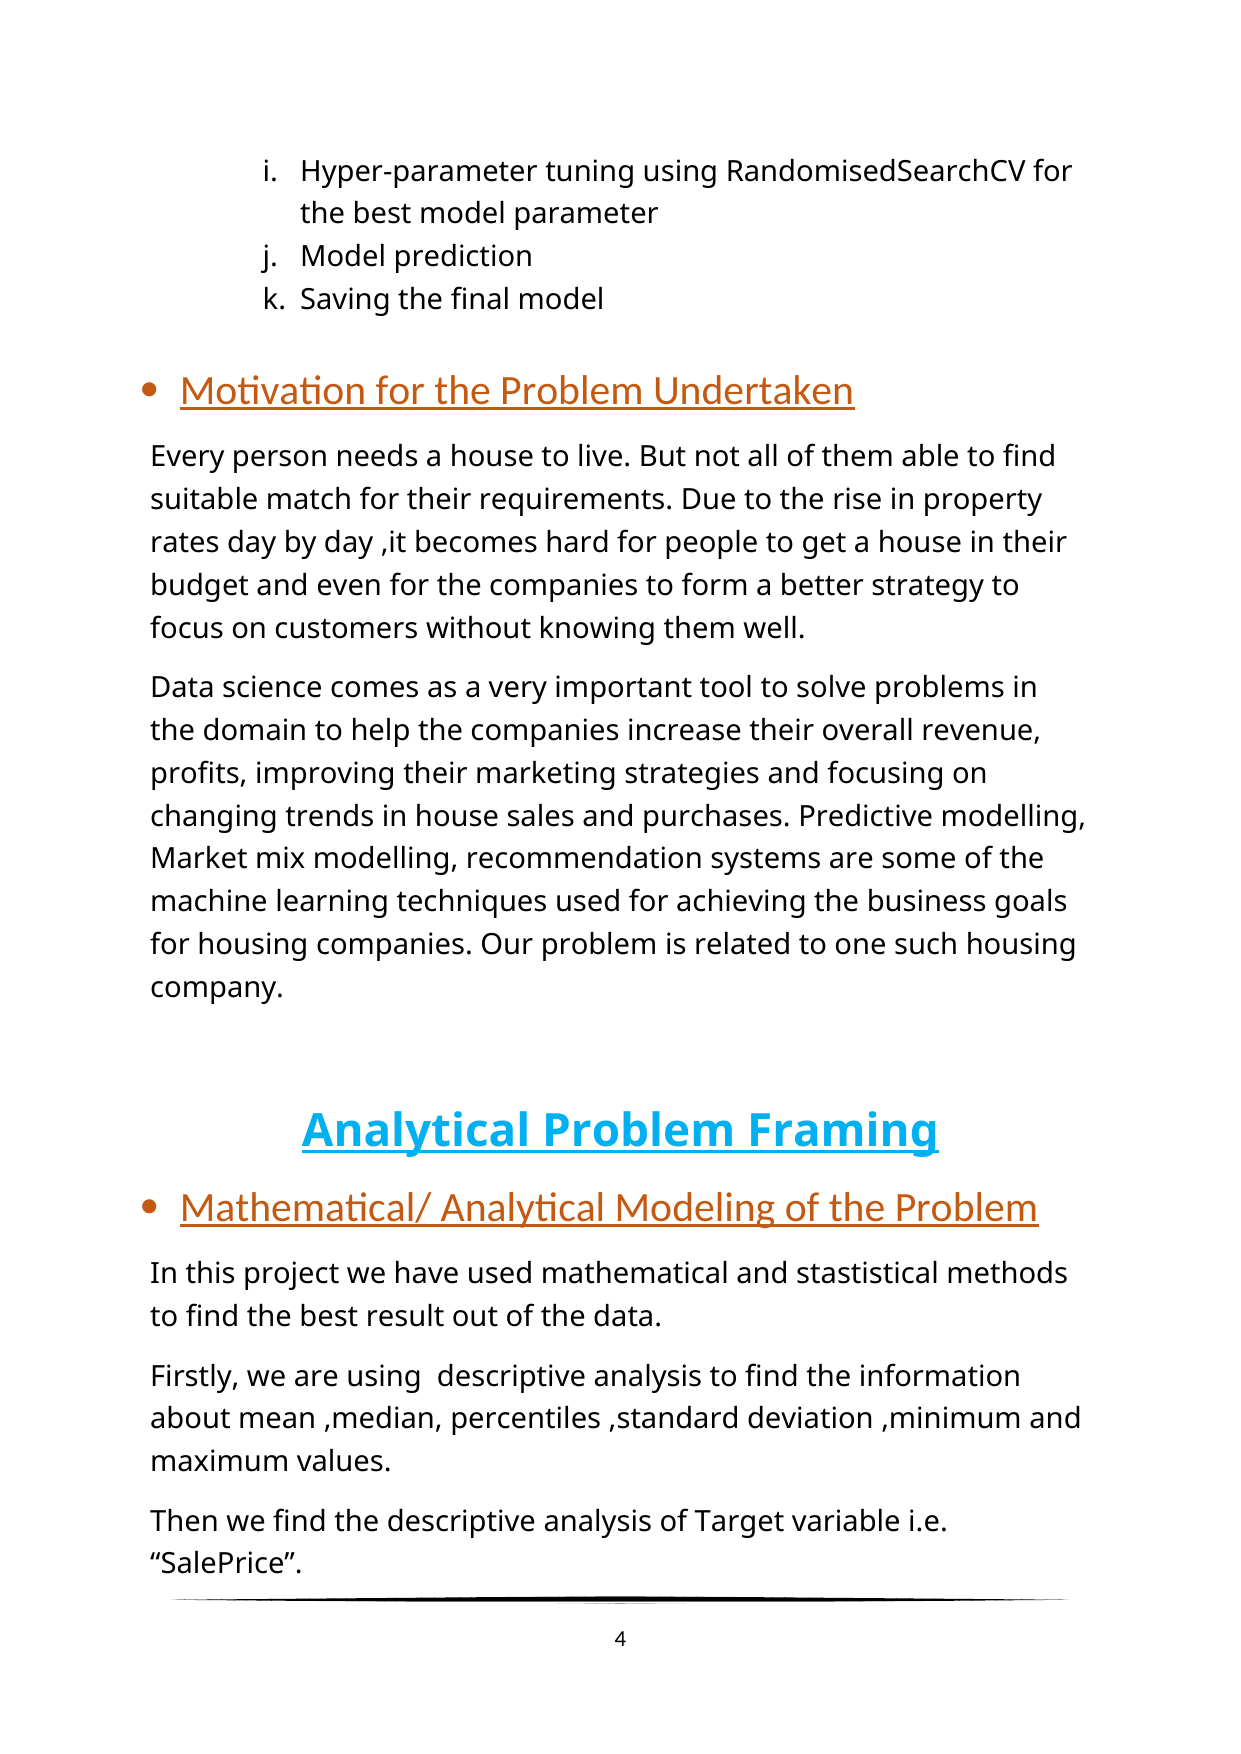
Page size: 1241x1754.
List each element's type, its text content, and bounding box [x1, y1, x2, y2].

list Motivation for the Problem Undertaken [142, 364, 1090, 415]
picture [171, 1596, 1069, 1604]
text Data science comes as a very important tool to solve problems in the domain to help the companies increase their overall revenue, profits, improving their marketing strategies and focusing on changing trends in house sales and purchases. Predictive modelling, Market mix modelling, recommendation systems are some of the machine learning techniques used for achieving the business goals for housing companies. Our problem is related to one such housing company. [150, 666, 1090, 1006]
text In this project we have used mathematical and stastistical methods to find the best result out of the data. [150, 1253, 1090, 1335]
text Analytical Problem Framing [150, 1097, 1090, 1159]
text Every person needs a house to live. But not all of them able to find suitable match for their requirements. Due to the rise in property rates day by day ,it becomes hard for people to get a house in their budget and even for the companies to form a better strategy to focus on customers without knowing them well. [150, 436, 1090, 647]
list Hyper-parameter tuning using RandomisedSearchCV for the best model parameter [262, 150, 1090, 232]
list Model prediction [262, 236, 1090, 275]
list Saving the final model [262, 278, 1090, 318]
text Firstly, we are using descriptive analysis to find the information about mean ,median, percentiles ,standard deviation ,minimum and maximum values. [150, 1355, 1090, 1480]
list Mathematical/ Analytical Modeling of the Problem [142, 1181, 1090, 1232]
text Then we find the descriptive analysis of Target variable i.e. “SalePrice”. [150, 1500, 1090, 1582]
